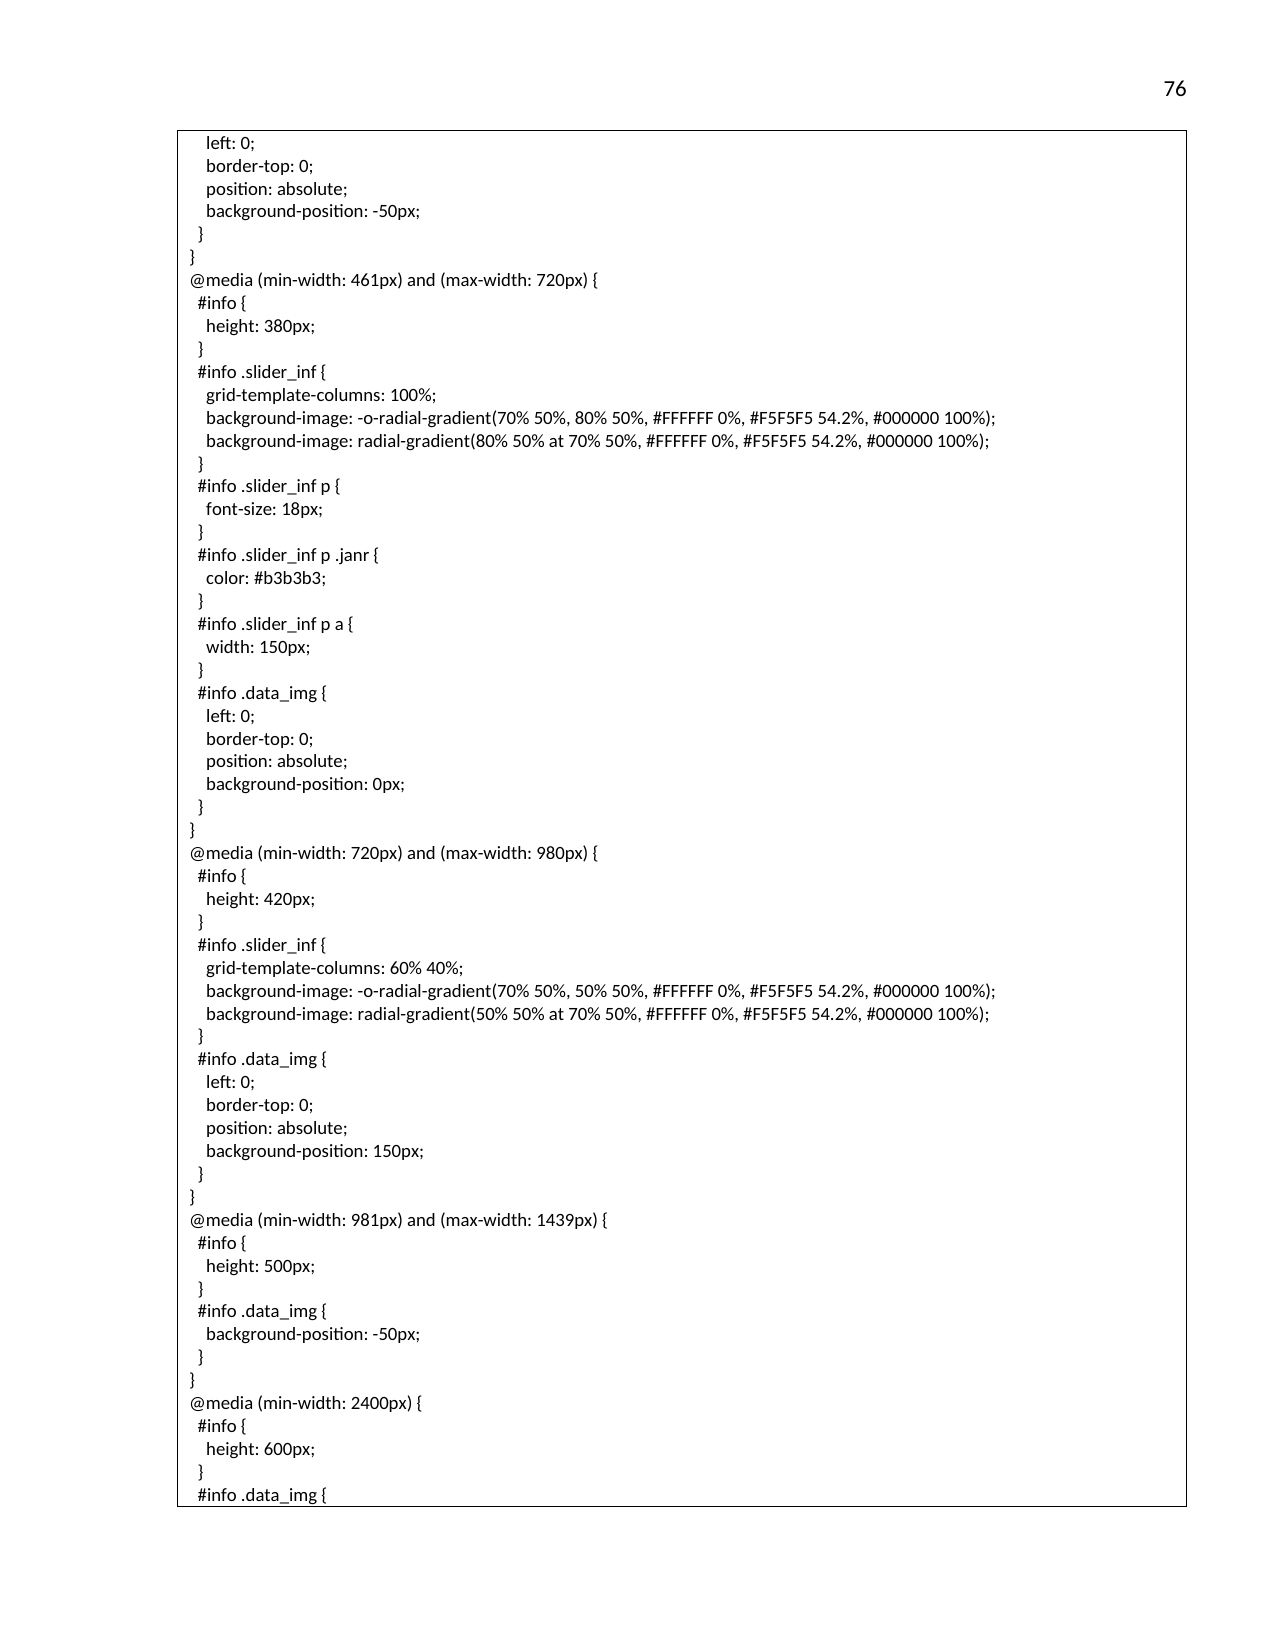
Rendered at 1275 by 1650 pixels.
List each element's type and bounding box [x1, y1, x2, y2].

table_header [178, 131, 1186, 1506]
